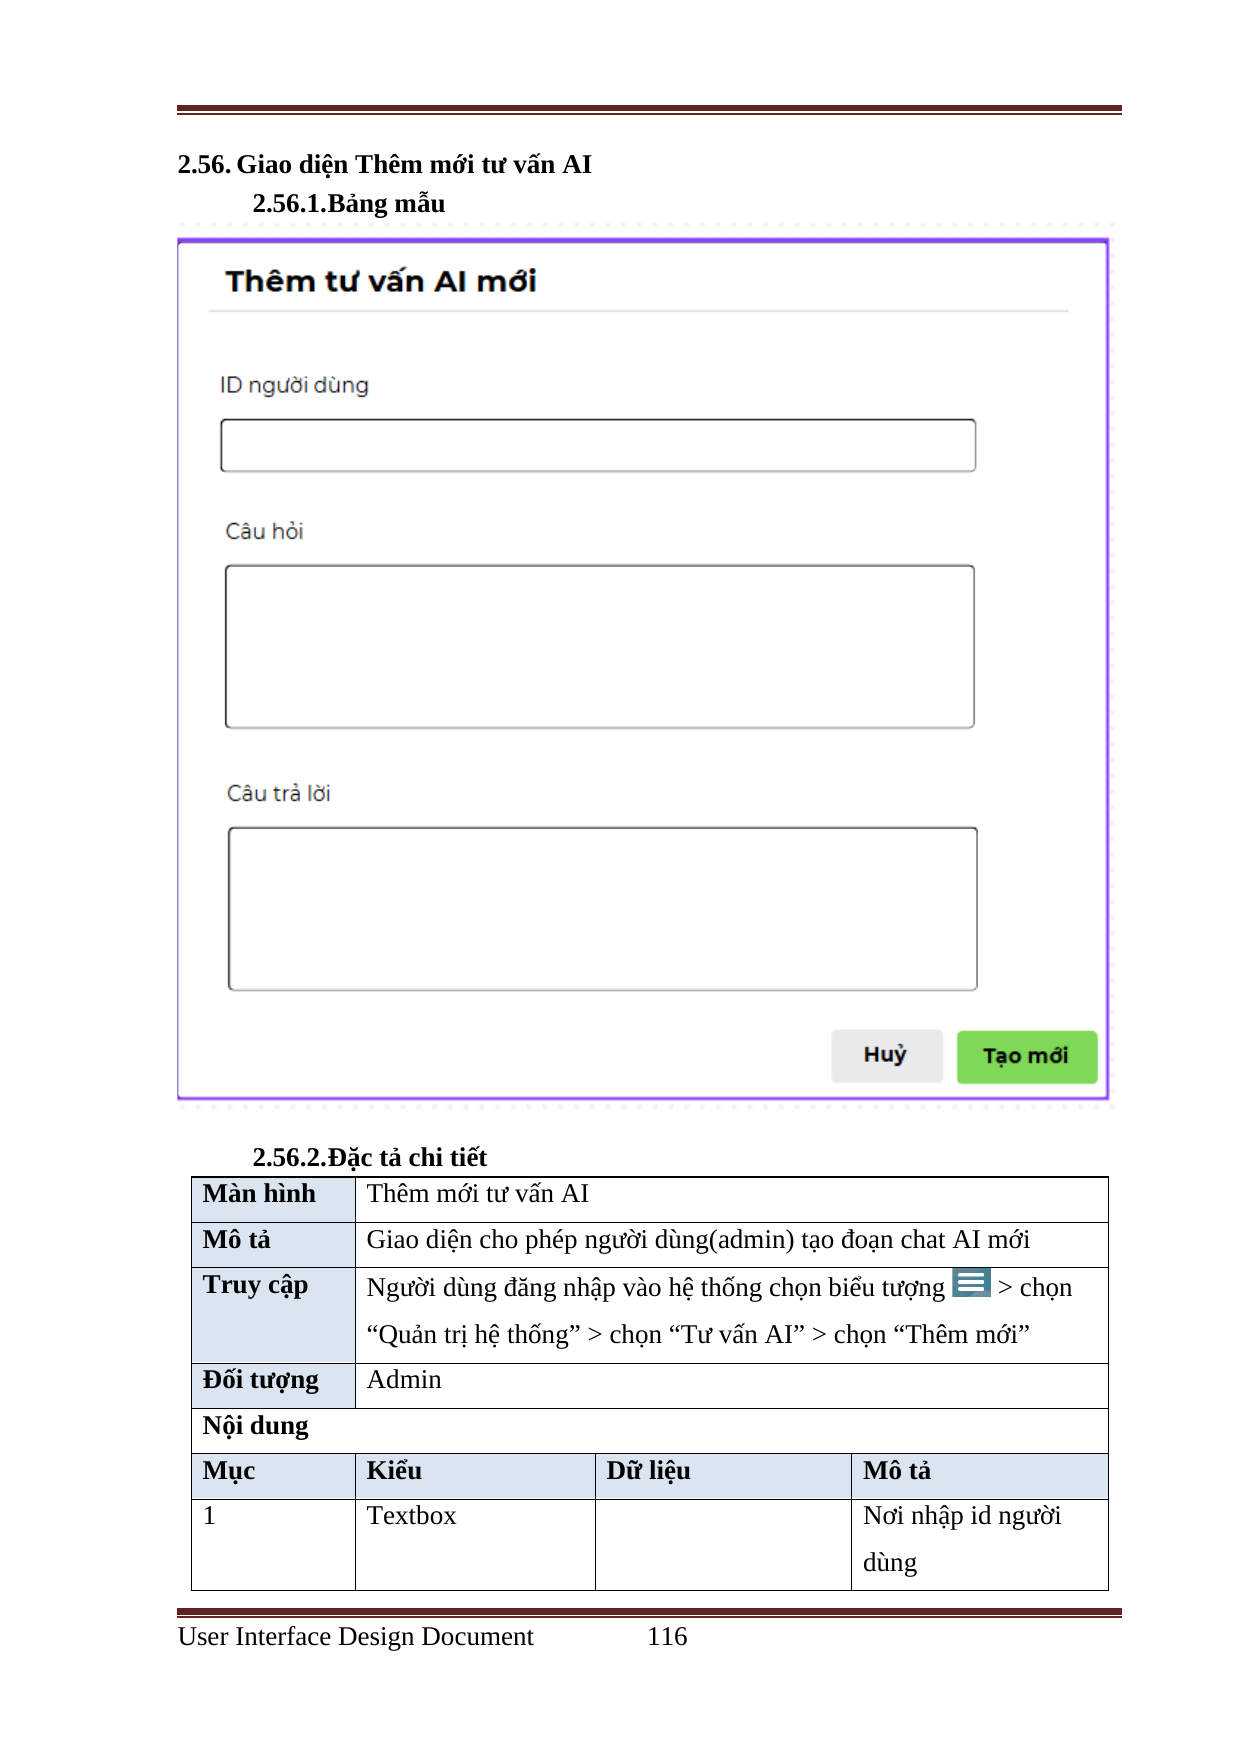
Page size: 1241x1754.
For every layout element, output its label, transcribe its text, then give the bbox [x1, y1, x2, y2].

subtitle Đặc tả chi tiết [252, 1141, 1122, 1172]
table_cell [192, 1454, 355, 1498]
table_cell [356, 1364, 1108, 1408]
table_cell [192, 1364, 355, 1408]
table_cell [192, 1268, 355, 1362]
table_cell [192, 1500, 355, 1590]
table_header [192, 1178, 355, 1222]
picture [952, 1268, 991, 1297]
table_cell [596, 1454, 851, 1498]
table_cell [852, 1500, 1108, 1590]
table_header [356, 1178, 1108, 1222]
subtitle Bảng mẫu [252, 188, 1122, 219]
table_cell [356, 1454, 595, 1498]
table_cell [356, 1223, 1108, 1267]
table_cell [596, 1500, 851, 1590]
picture [177, 223, 1123, 1116]
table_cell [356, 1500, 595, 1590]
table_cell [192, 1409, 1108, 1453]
subtitle Giao diện Thêm mới tư vấn AI [177, 148, 1122, 179]
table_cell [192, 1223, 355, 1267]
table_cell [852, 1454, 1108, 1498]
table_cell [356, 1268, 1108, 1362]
